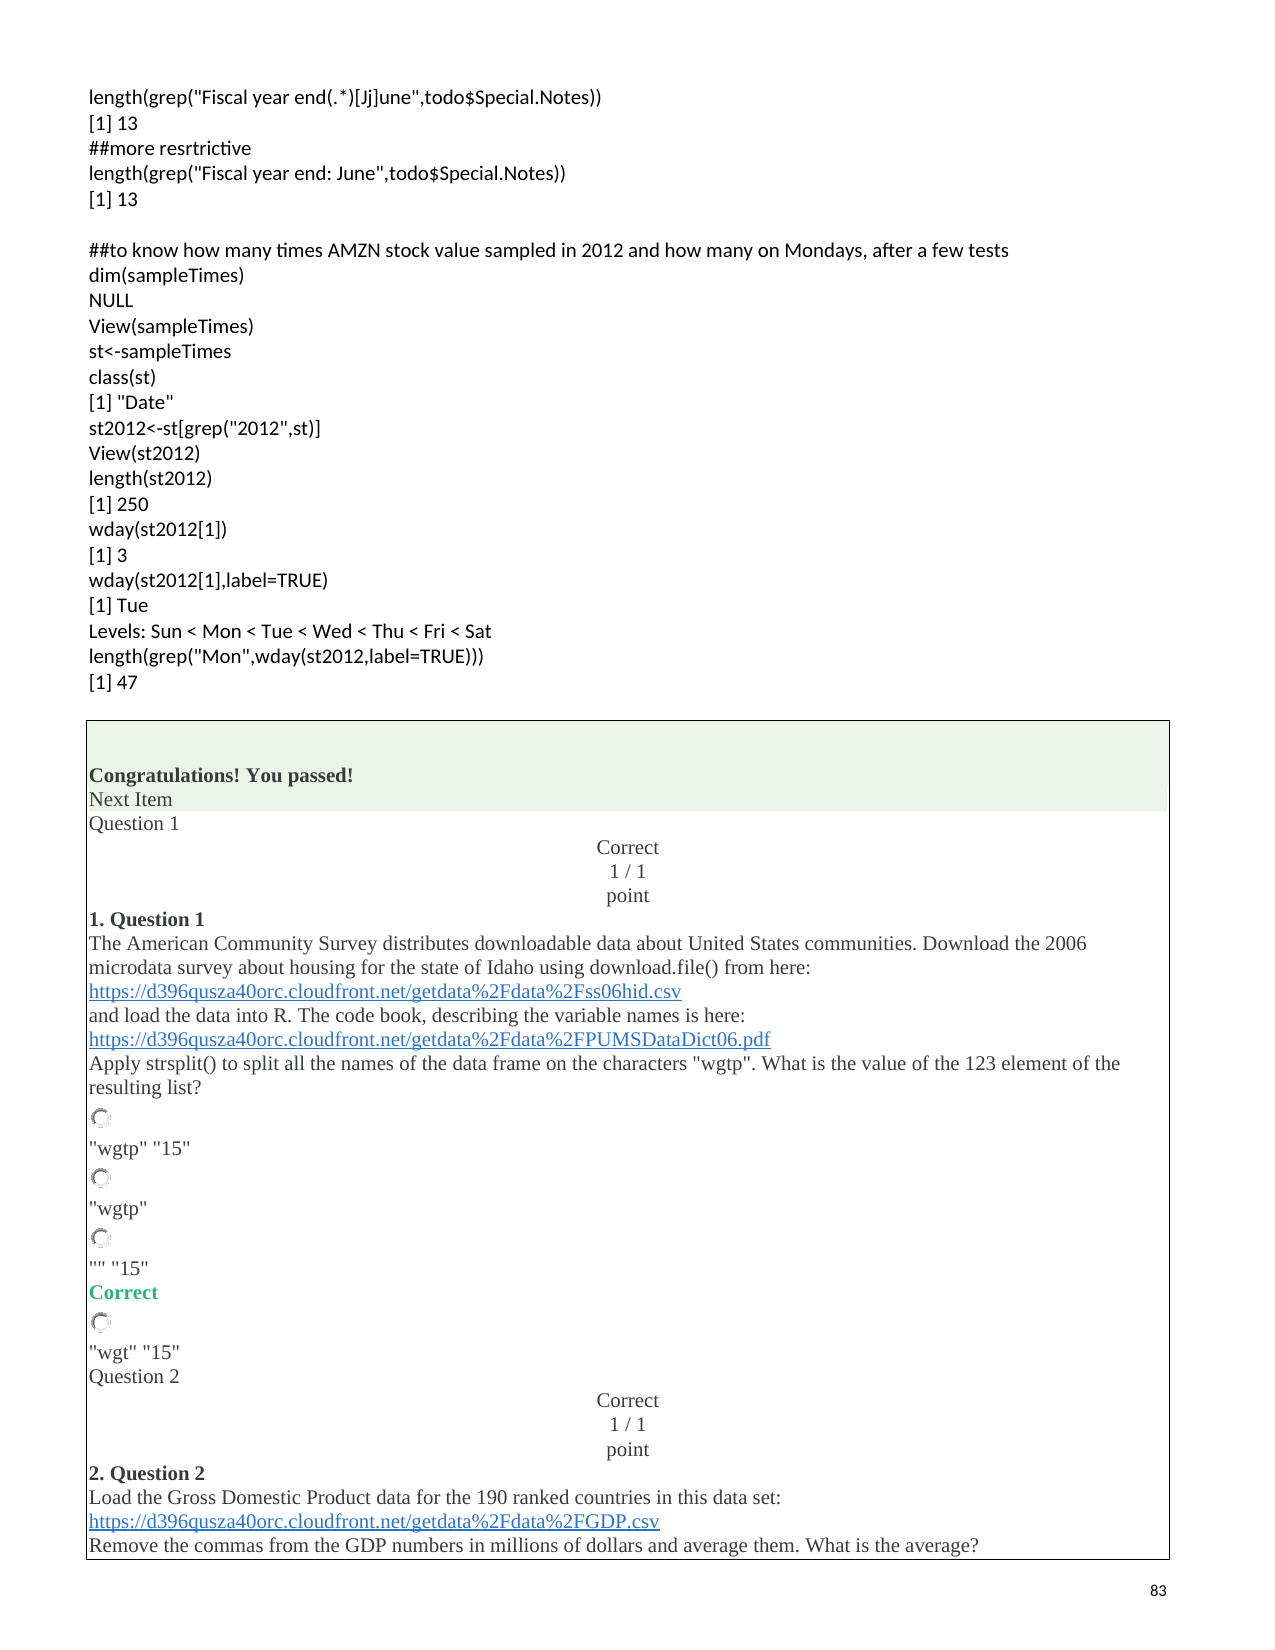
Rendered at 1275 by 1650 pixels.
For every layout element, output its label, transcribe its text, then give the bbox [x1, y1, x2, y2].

text Question 2 [89, 1364, 1167, 1388]
text wday(st2012[1]) [89, 516, 1167, 542]
text "wgtp" "15" [89, 1136, 1167, 1159]
text Apply strsplit() to split all the names of the data frame on the characters "wgtp". What is the value of the 123 element of the resulting list? [89, 1051, 1167, 1099]
text View(st2012) [89, 440, 1167, 466]
text [1] 3 [89, 542, 1167, 567]
text View(sampleTimes) [89, 313, 1167, 338]
text 1 / 1 [89, 859, 1167, 883]
text Correct [89, 835, 1167, 859]
text Levels: Sun < Mon < Tue < Wed < Thu < Fri < Sat [89, 618, 1167, 643]
text [1] 47 [89, 669, 1167, 694]
text ##more resrtrictive [89, 135, 1167, 161]
text [1] Tue [89, 593, 1167, 618]
subtitle 1. Question 1 [89, 907, 1167, 931]
text length(grep("Mon",wday(st2012,label=TRUE))) [89, 643, 1167, 669]
text length(grep("Fiscal year end: June",todo$Special.Notes)) [89, 161, 1167, 186]
text point [89, 1436, 1167, 1461]
text wday(st2012[1],label=TRUE) [89, 567, 1167, 593]
text point [89, 883, 1167, 907]
text [1] 250 [89, 491, 1167, 516]
text Congratulations! You passed! [87, 721, 1169, 787]
text Question 1 [89, 811, 1167, 835]
text length(grep("Fiscal year end(.*)[Jj]une",todo$Special.Notes)) [89, 84, 1167, 110]
text Load the Gross Domestic Product data for the 190 ranked countries in this data set: [89, 1484, 1167, 1509]
text [1] "Date" [89, 389, 1167, 415]
text ##to know how many times AMZN stock value sampled in 2012 and how many on Mondays, after a few tests [89, 237, 1167, 262]
text 1 / 1 [89, 1412, 1167, 1436]
text st2012<-st[grep("2012",st)] [89, 415, 1167, 440]
subtitle 2. Question 2 [89, 1461, 1167, 1484]
text [1] 13 [89, 110, 1167, 135]
text length(st2012) [89, 466, 1167, 491]
text "wgtp" [89, 1196, 1167, 1220]
text https://d396qusza40orc.cloudfront.net/getdata%2Fdata%2Fss06hid.csv [89, 979, 1167, 1003]
text and load the data into R. The code book, describing the variable names is here: [89, 1003, 1167, 1027]
text NULL [89, 288, 1167, 313]
text class(st) [89, 364, 1167, 389]
text https://d396qusza40orc.cloudfront.net/getdata%2Fdata%2FPUMSDataDict06.pdf [89, 1027, 1167, 1051]
text "wgt" "15" [89, 1340, 1167, 1364]
text st<-sampleTimes [89, 338, 1167, 364]
text Correct [89, 1280, 1167, 1304]
text "" "15" [89, 1256, 1167, 1280]
text dim(sampleTimes) [89, 262, 1167, 288]
text Correct [89, 1388, 1167, 1412]
text https://d396qusza40orc.cloudfront.net/getdata%2Fdata%2FGDP.csv [89, 1509, 1167, 1529]
text Remove the commas from the GDP numbers in millions of dollars and average them. What is the average? [87, 1529, 1169, 1559]
text [1] 13 [89, 186, 1167, 211]
text The American Community Survey distributes downloadable data about United States communities. Download the 2006 microdata survey about housing for the state of Idaho using download.file() from here: [89, 931, 1167, 979]
text Next Item [89, 787, 1167, 811]
